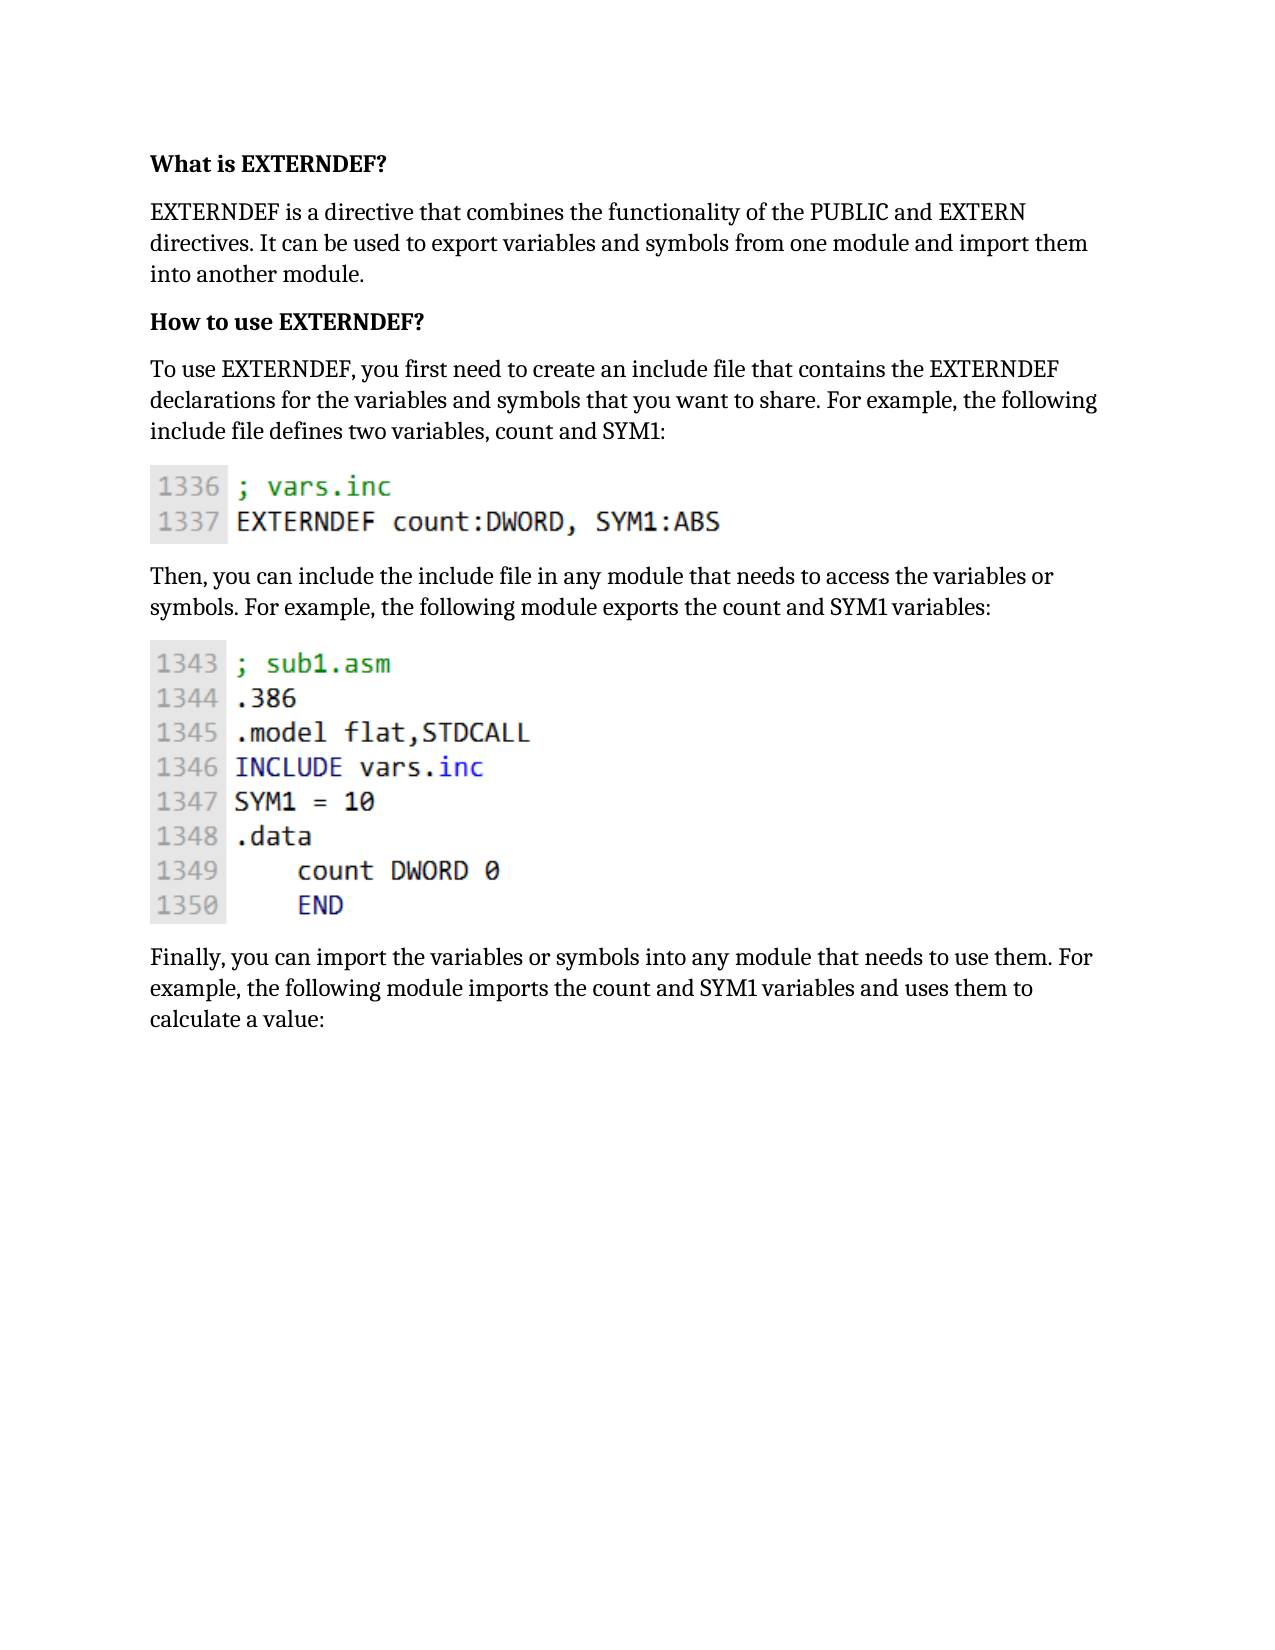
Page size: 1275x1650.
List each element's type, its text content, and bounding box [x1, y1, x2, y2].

text How to use EXTERNDEF? [150, 307, 1125, 336]
text Then, you can include the include file in any module that needs to access the variables or symbols. For example, the following module exports the count and SYM1 variables: [150, 562, 1125, 622]
text EXTERNDEF is a directive that combines the functionality of the PUBLIC and EXTERN directives. It can be used to export variables and symbols from one module and import them into another module. [150, 198, 1125, 288]
text To use EXTERNDEF, you first need to create an include file that contains the EXTERNDEF declarations for the variables and symbols that you want to share. For example, the following include file defines two variables, count and SYM1: [150, 355, 1125, 446]
text What is EXTERNDEF? [150, 150, 1125, 179]
text Finally, you can import the variables or symbols into any module that needs to use them. For example, the following module imports the count and SYM1 variables and uses them to calculate a value: [150, 943, 1125, 1033]
picture [150, 465, 793, 544]
picture [150, 640, 800, 924]
